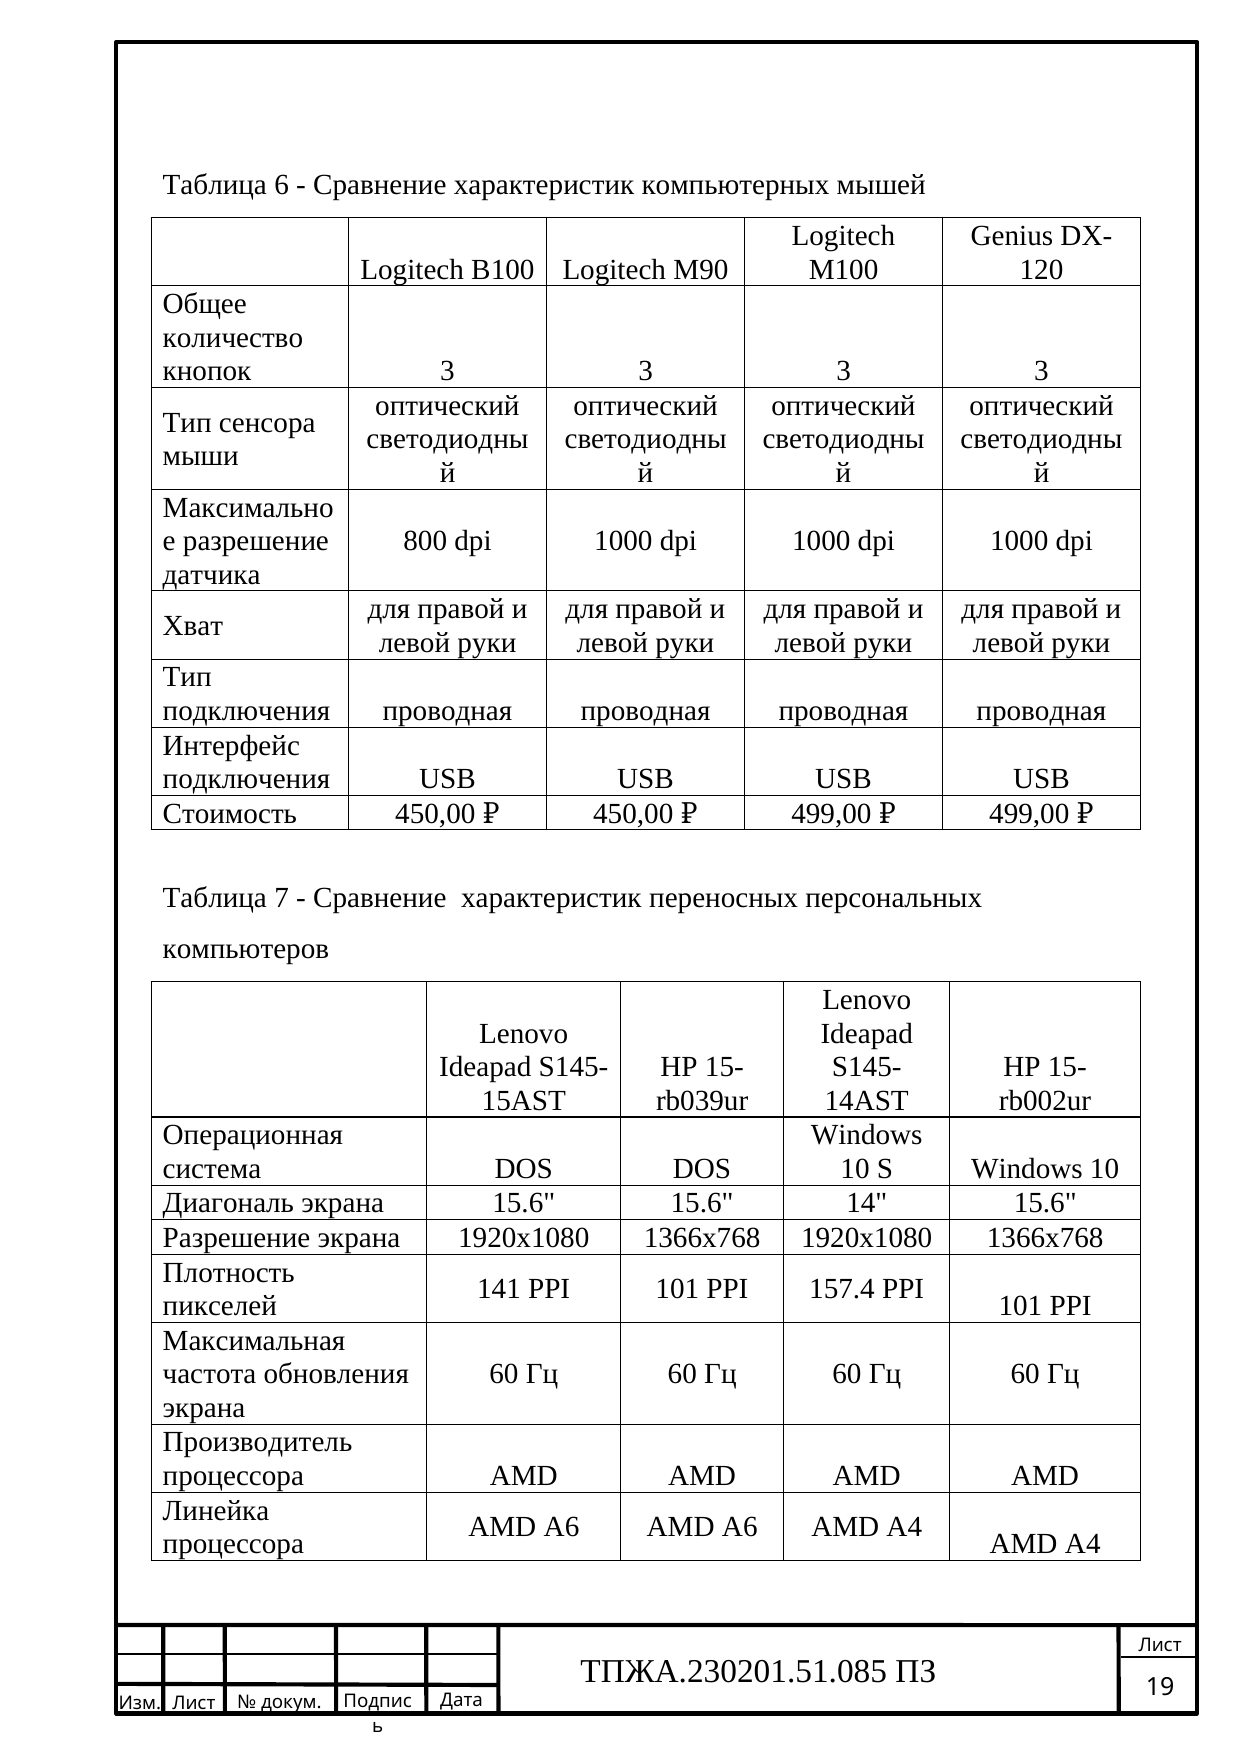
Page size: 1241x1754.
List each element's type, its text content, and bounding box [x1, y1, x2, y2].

table_cell 3 [349, 286, 546, 387]
table_cell 141 PPI [427, 1255, 620, 1322]
table_cell проводная [547, 660, 744, 727]
table_cell 3 [943, 286, 1140, 387]
table_cell Диагональ экрана [152, 1186, 426, 1219]
table_cell USB [943, 728, 1140, 795]
table_cell 101 PPI [621, 1255, 783, 1322]
table_cell 450,00 ₽ [349, 796, 546, 829]
table_header HP 15-rb002ur [950, 982, 1140, 1116]
table_cell AMD [784, 1425, 949, 1492]
table_cell Операционная система [152, 1118, 426, 1184]
text Таблица 7 - Сравнение характеристик переносных персональных компьютеров [162, 881, 1152, 964]
table_cell проводная [349, 660, 546, 727]
table_cell 1366x768 [950, 1220, 1140, 1254]
table_cell DOS [621, 1118, 783, 1184]
table_cell Общее количество кнопок [152, 286, 348, 387]
table_cell 1000 dpi [547, 490, 744, 590]
table_cell 60 Гц [427, 1323, 620, 1423]
table_cell 1920x1080 [427, 1220, 620, 1254]
table_cell 450,00 ₽ [547, 796, 744, 829]
table_cell для правой и левой руки [943, 591, 1140, 658]
table_header Logitech M90 [547, 218, 744, 285]
table_header Genius DX-120 [943, 218, 1140, 285]
table_cell Стоимость [152, 796, 348, 829]
table_cell проводная [745, 660, 942, 727]
table_cell для правой и левой руки [547, 591, 744, 658]
table_cell USB [547, 728, 744, 795]
table_cell AMD [950, 1425, 1140, 1492]
table_cell Максимальная частота обновления экрана [152, 1323, 426, 1423]
table_cell 1920x1080 [784, 1220, 949, 1254]
table_cell 15.6" [950, 1186, 1140, 1219]
table_cell USB [745, 728, 942, 795]
table_cell 15.6" [621, 1186, 783, 1219]
table_header [152, 982, 426, 1116]
table_cell USB [349, 728, 546, 795]
table_header Logitech B100 [349, 218, 546, 285]
table_cell для правой и левой руки [349, 591, 546, 658]
text Таблица 6 - Сравнение характеристик компьютерных мышей [162, 167, 1152, 200]
table_cell 101 PPI [950, 1255, 1140, 1322]
table_cell 60 Гц [950, 1323, 1140, 1423]
table_cell для правой и левой руки [745, 591, 942, 658]
table_cell DOS [427, 1118, 620, 1184]
table_header [152, 218, 348, 285]
table_cell Плотность пикселей [152, 1255, 426, 1322]
table_cell Максимальное разрешение датчика [152, 490, 348, 590]
table_cell 60 Гц [621, 1323, 783, 1423]
table_cell Производитель процессора [152, 1425, 426, 1492]
table_header Logitech M100 [745, 218, 942, 285]
table_cell 499,00 ₽ [745, 796, 942, 829]
table_header HP 15-rb039ur [621, 982, 783, 1116]
table_cell AMD A6 [621, 1493, 783, 1560]
table_cell Линейка процессора [152, 1493, 426, 1560]
table_cell Тип сенсора мыши [152, 388, 348, 489]
table_cell 14" [784, 1186, 949, 1219]
table_cell оптический светодиодный [547, 388, 744, 489]
table_cell Тип подключения [152, 660, 348, 727]
table_cell проводная [943, 660, 1140, 727]
table_header Lenovo Ideapad S145-14AST [784, 982, 949, 1116]
table_cell AMD [427, 1425, 620, 1492]
table_cell Интерфейс подключения [152, 728, 348, 795]
table_header Lenovo Ideapad S145-15AST [427, 982, 620, 1116]
table_cell Windows 10 S [784, 1118, 949, 1184]
table_cell 800 dpi [349, 490, 546, 590]
table_cell 157.4 PPI [784, 1255, 949, 1322]
table_cell оптический светодиодный [349, 388, 546, 489]
table_cell оптический светодиодный [745, 388, 942, 489]
table_cell Разрешение экрана [152, 1220, 426, 1254]
table_cell Хват [152, 591, 348, 658]
table_cell 3 [745, 286, 942, 387]
table_cell оптический светодиодный [943, 388, 1140, 489]
table_cell 1000 dpi [745, 490, 942, 590]
table_cell 1000 dpi [943, 490, 1140, 590]
table_cell 1366x768 [621, 1220, 783, 1254]
table_cell 3 [547, 286, 744, 387]
table_cell Windows 10 [950, 1118, 1140, 1184]
table_cell 499,00 ₽ [943, 796, 1140, 829]
table_cell AMD A4 [784, 1493, 949, 1560]
table_cell 60 Гц [784, 1323, 949, 1423]
table_cell AMD A6 [427, 1493, 620, 1560]
table_cell AMD A4 [950, 1493, 1140, 1560]
table_cell 15.6" [427, 1186, 620, 1219]
table_cell AMD [621, 1425, 783, 1492]
